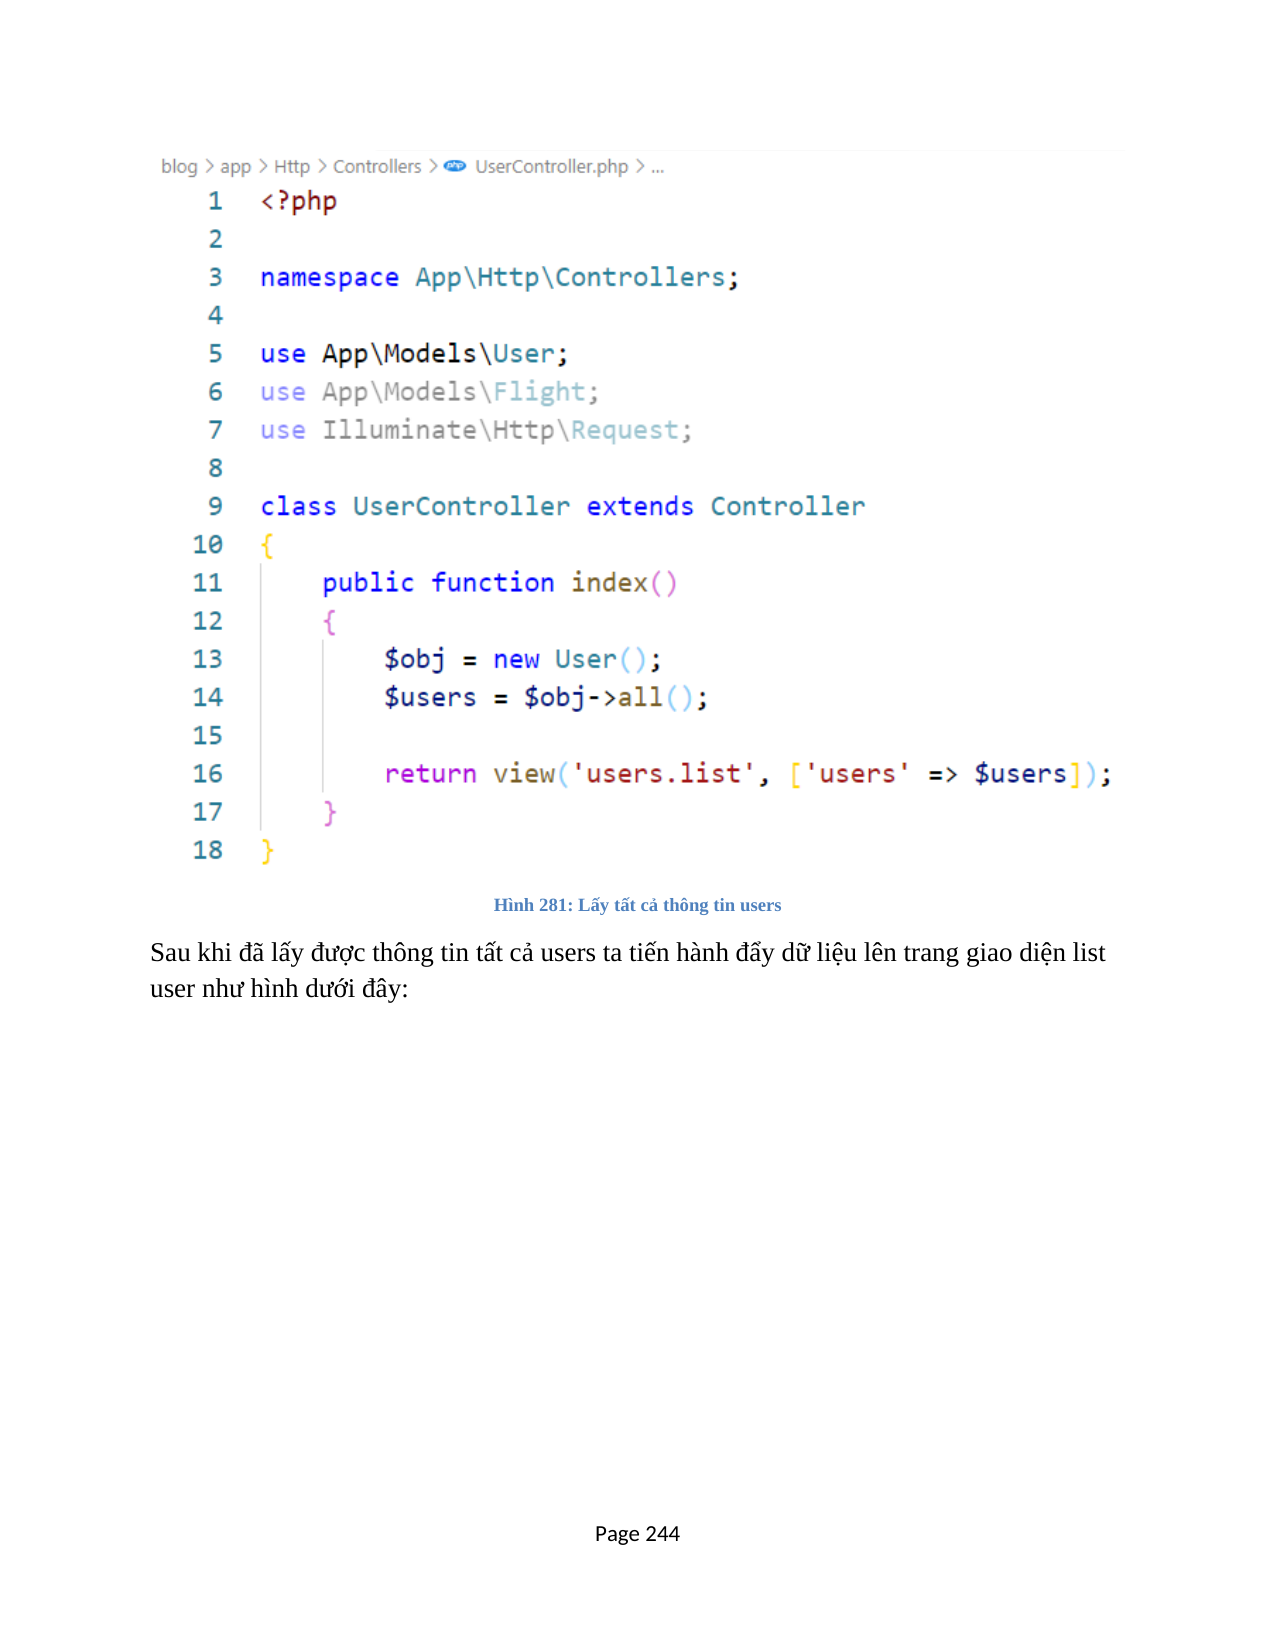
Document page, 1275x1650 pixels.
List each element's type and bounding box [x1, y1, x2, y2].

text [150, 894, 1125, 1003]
picture [150, 150, 1125, 869]
